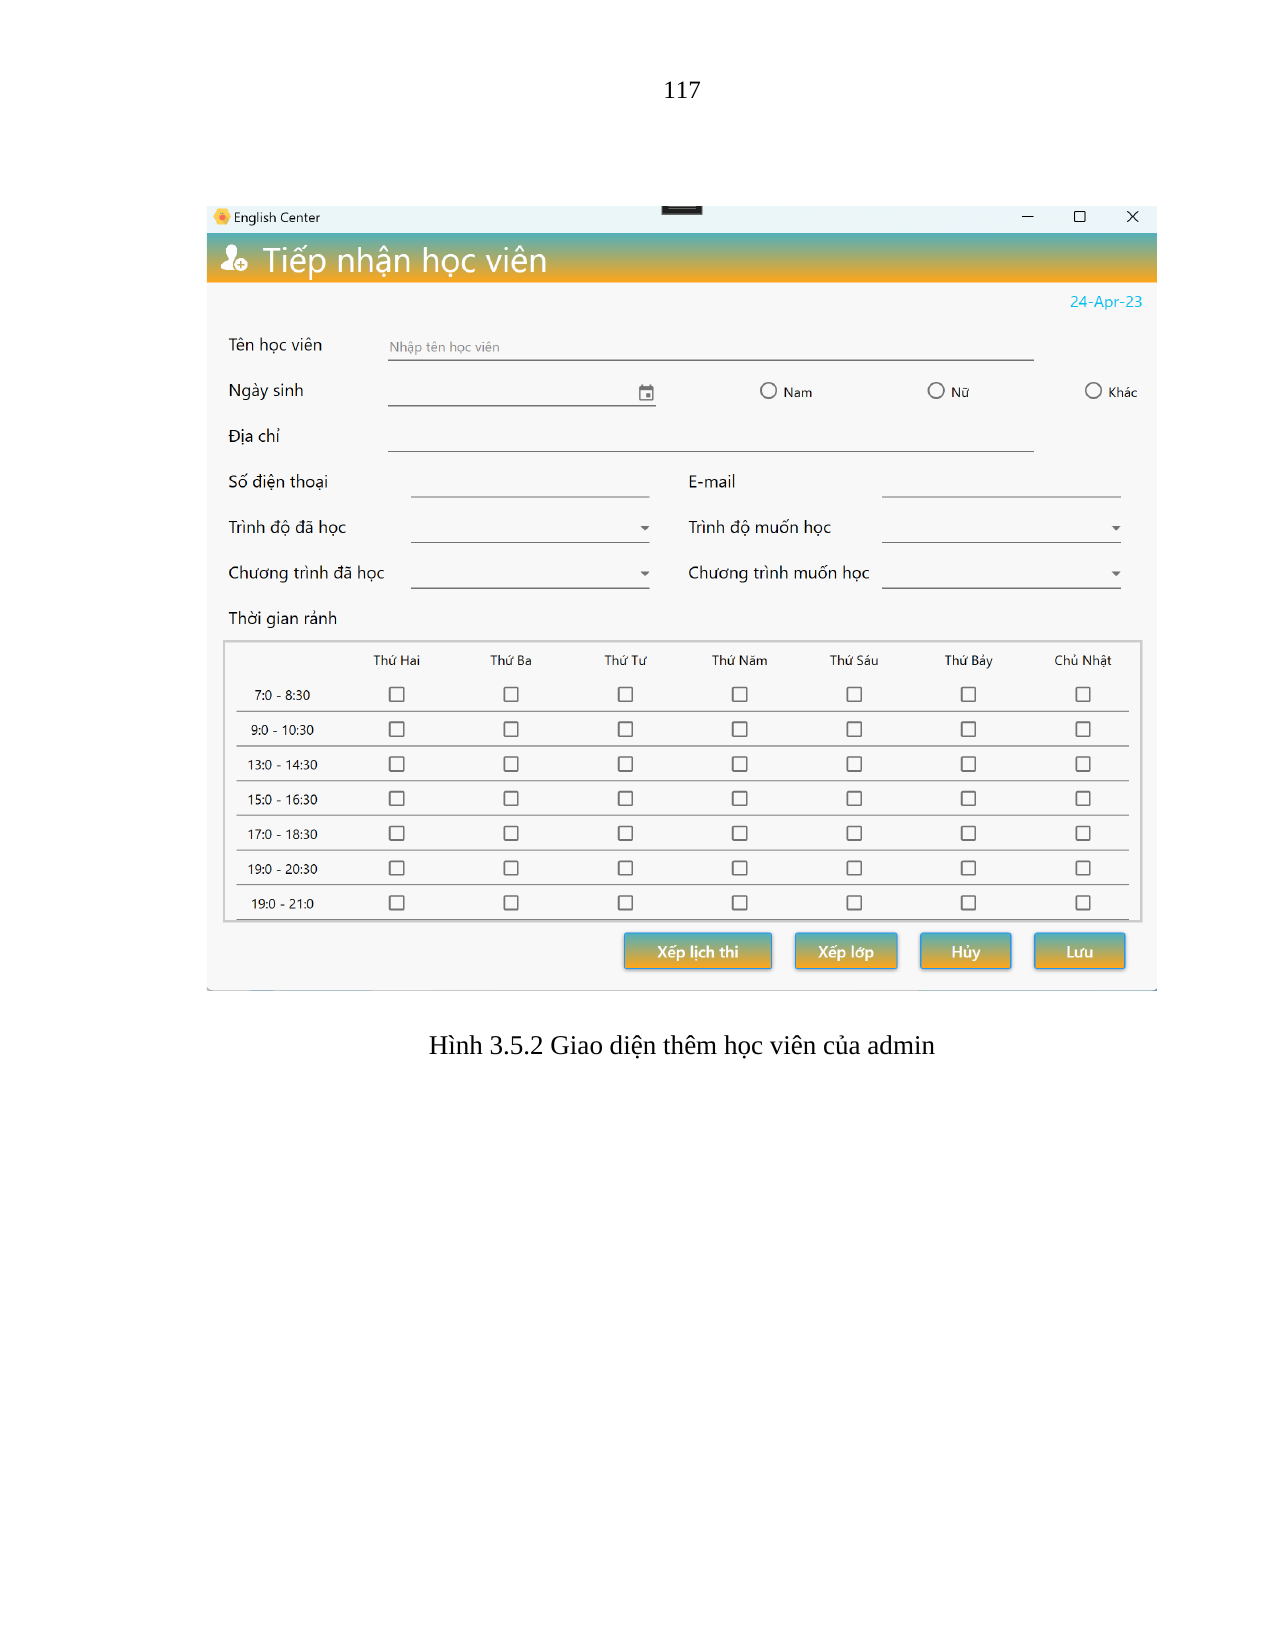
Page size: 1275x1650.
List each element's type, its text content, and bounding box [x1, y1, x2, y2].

text Hình 3.5.2 Giao diện thêm học viên của admin [207, 1029, 1157, 1061]
picture [206, 206, 1157, 991]
